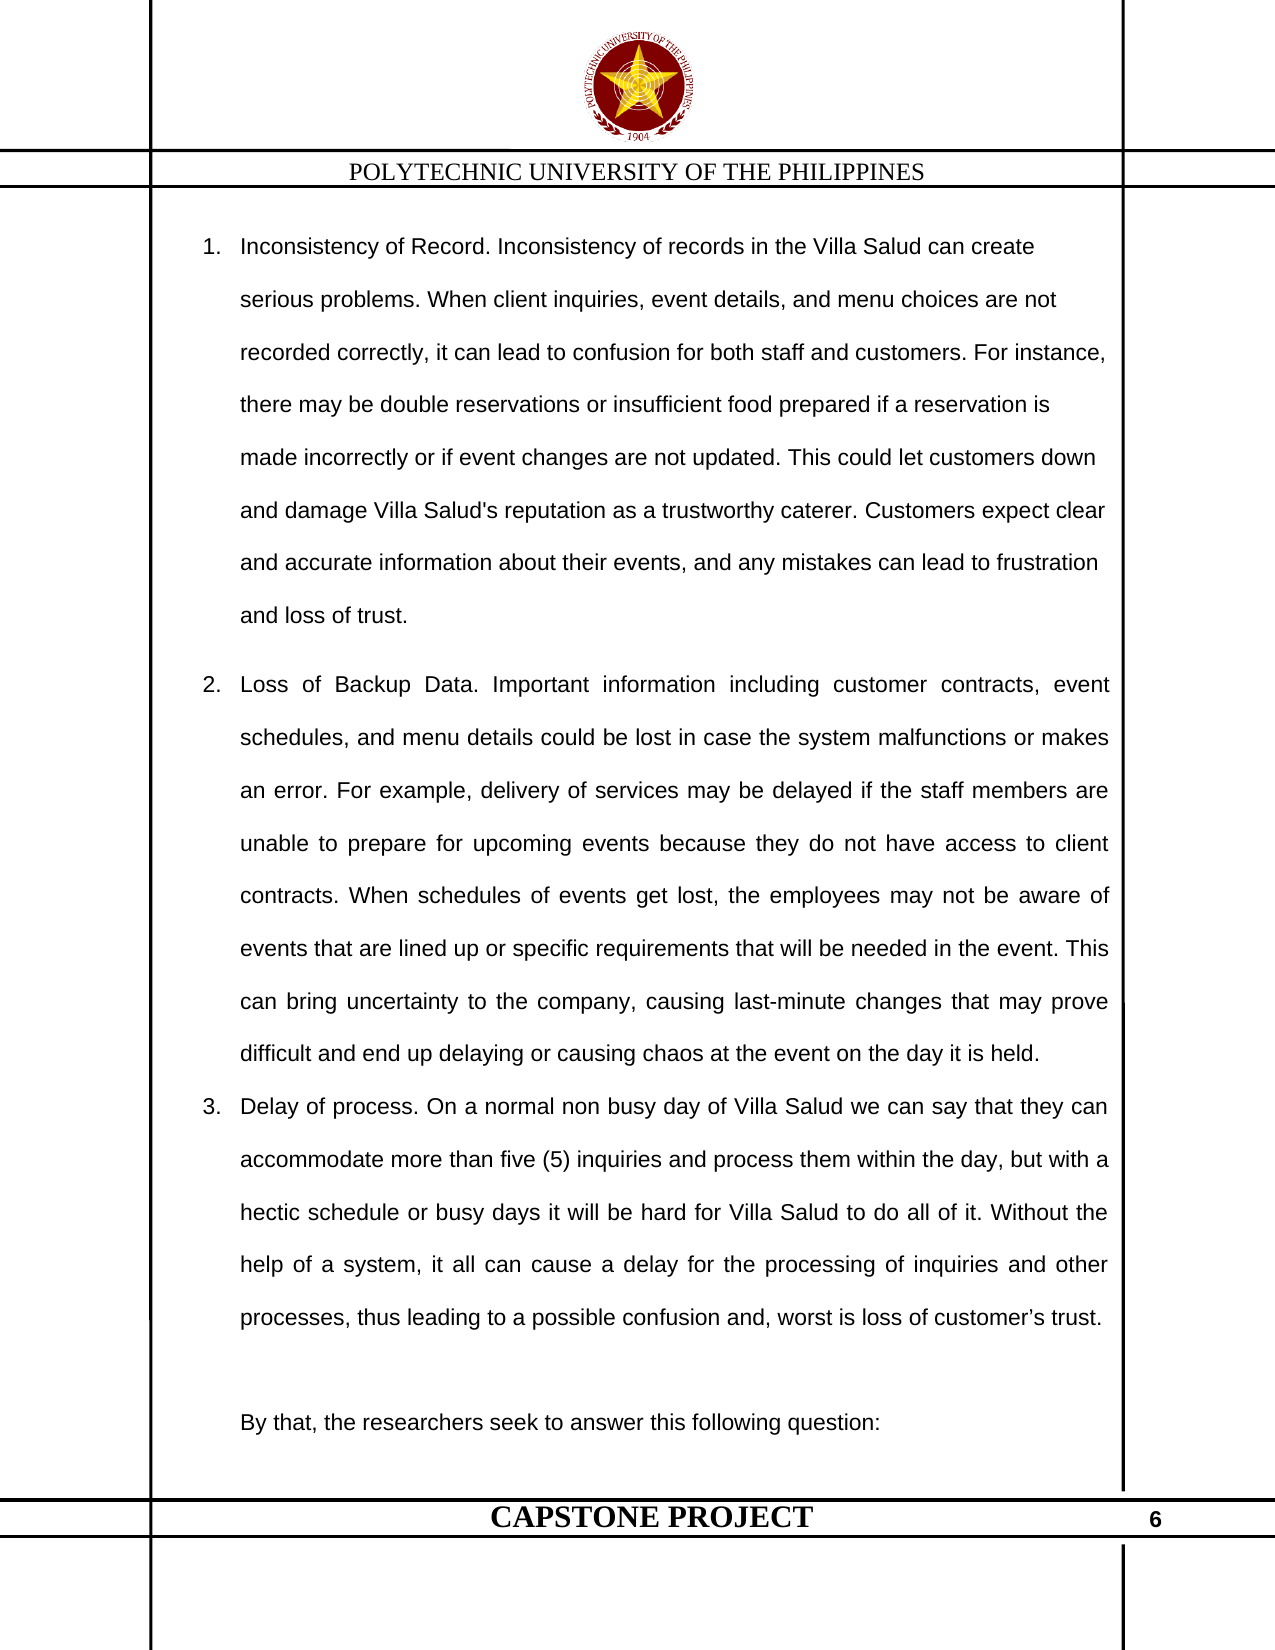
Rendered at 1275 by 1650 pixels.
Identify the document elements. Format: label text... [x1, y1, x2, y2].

list Loss of Backup Data. Important information including customer contracts, event schedules, and menu details could be lost in case the system malfunctions or makes an error. For example, delivery of services may be delayed if the staff members are unable to prepare for upcoming events because they do not have access to client contracts. When schedules of events get lost, the employees may not be aware of events that are lined up or specific requirements that will be needed in the event. This can bring uncertainty to the company, causing last-minute changes that may prove difficult and end up delaying or causing chaos at the event on the day it is held. [202, 671, 1110, 1067]
text By that, the researchers seek to answer this following question: [165, 1409, 1110, 1436]
picture [582, 31, 694, 142]
list Delay of process. On a normal non busy day of Villa Salud we can say that they can accommodate more than five (5) inquiries and process them within the day, but with a hectic schedule or busy days it will be hard for Villa Salud to do all of it. Without the help of a system, it all can cause a delay for the processing of inquiries and other processes, thus leading to a possible confusion and, worst is loss of customer’s trust. [202, 1093, 1110, 1330]
list Inconsistency of Record. Inconsistency of records in the Villa Salud can create serious problems. When client inquiries, event details, and menu choices are not recorded correctly, it can lead to confusion for both staff and customers. For instance, there may be double reservations or insufficient food prepared if a reservation is made incorrectly or if event changes are not updated. This could let customers down and damage Villa Salud's reputation as a trustworthy caterer. Customers expect clear and accurate information about their events, and any mistakes can lead to frustration and loss of trust. [202, 233, 1110, 628]
